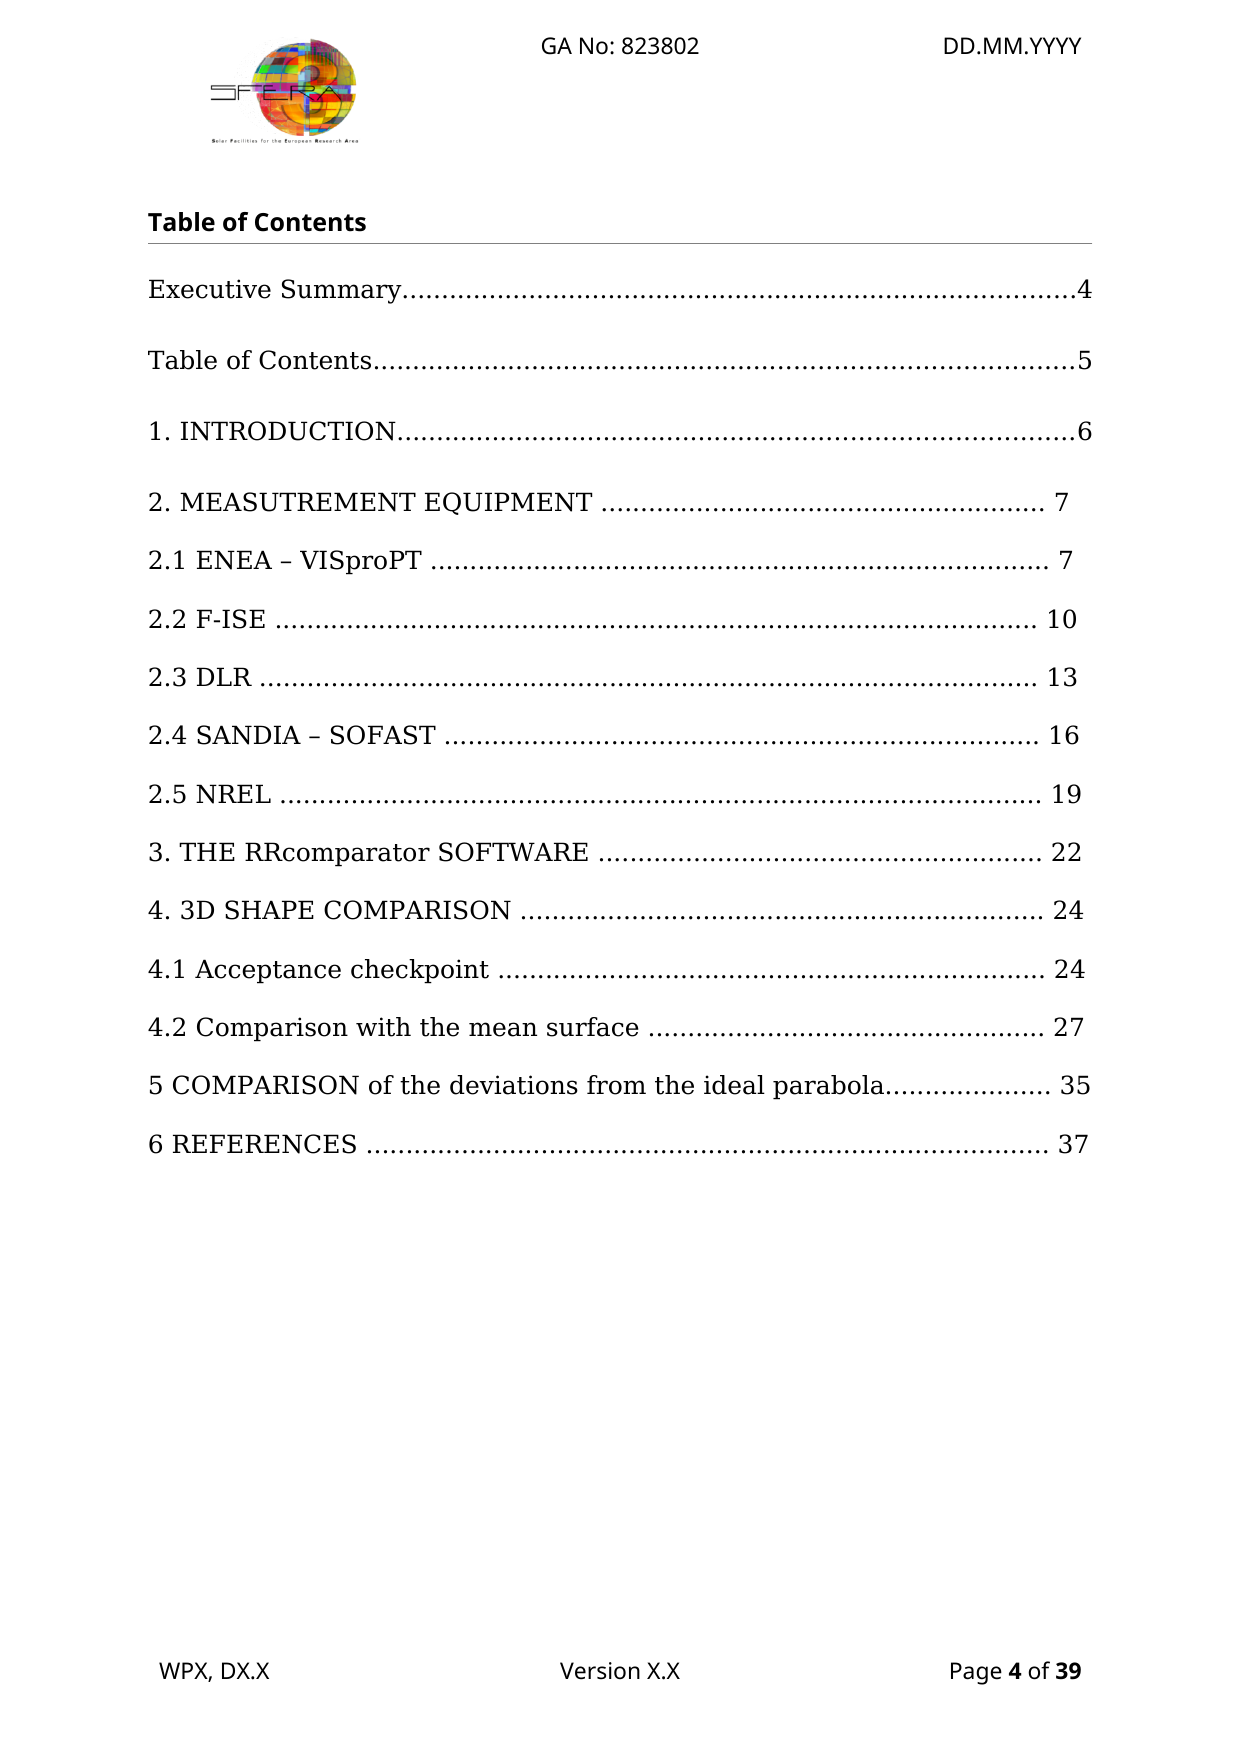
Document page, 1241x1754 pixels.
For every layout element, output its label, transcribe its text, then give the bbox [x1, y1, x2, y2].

text 2.3 DLR .................................................................................................. 13 [148, 663, 1092, 692]
text 5 COMPARISON of the deviations from the ideal parabola..................... 35 [148, 1071, 1092, 1101]
picture [158, 29, 413, 149]
text 1. INTRODUCTION 6 [148, 417, 1092, 446]
text 2.5 NREL ................................................................................................ 19 [148, 780, 1092, 809]
text 2.4 SANDIA – SOFAST ........................................................................... 16 [148, 721, 1092, 751]
text 2.1 ENEA – VISproPT .............................................................................. 7 [148, 546, 1092, 576]
text Executive Summary 4 [148, 276, 1092, 305]
text 6 REFERENCES ...................................................................................... 37 [148, 1130, 1092, 1159]
text 2.2 F-ISE ................................................................................................ 10 [148, 605, 1092, 634]
text Table of Contents [148, 204, 1092, 243]
text 4.1 Acceptance checkpoint ..................................................................... 24 [148, 955, 1092, 984]
text 4. 3D SHAPE COMPARISON .................................................................. 24 [148, 896, 1092, 926]
text 3. THE RRcomparator SOFTWARE ........................................................ 22 [148, 838, 1092, 867]
text 2. MEASUTREMENT EQUIPMENT ........................................................ 7 [148, 488, 1092, 517]
text 4.2 Comparison with the mean surface .................................................. 27 [148, 1013, 1092, 1042]
text Table of Contents 5 [148, 346, 1092, 376]
